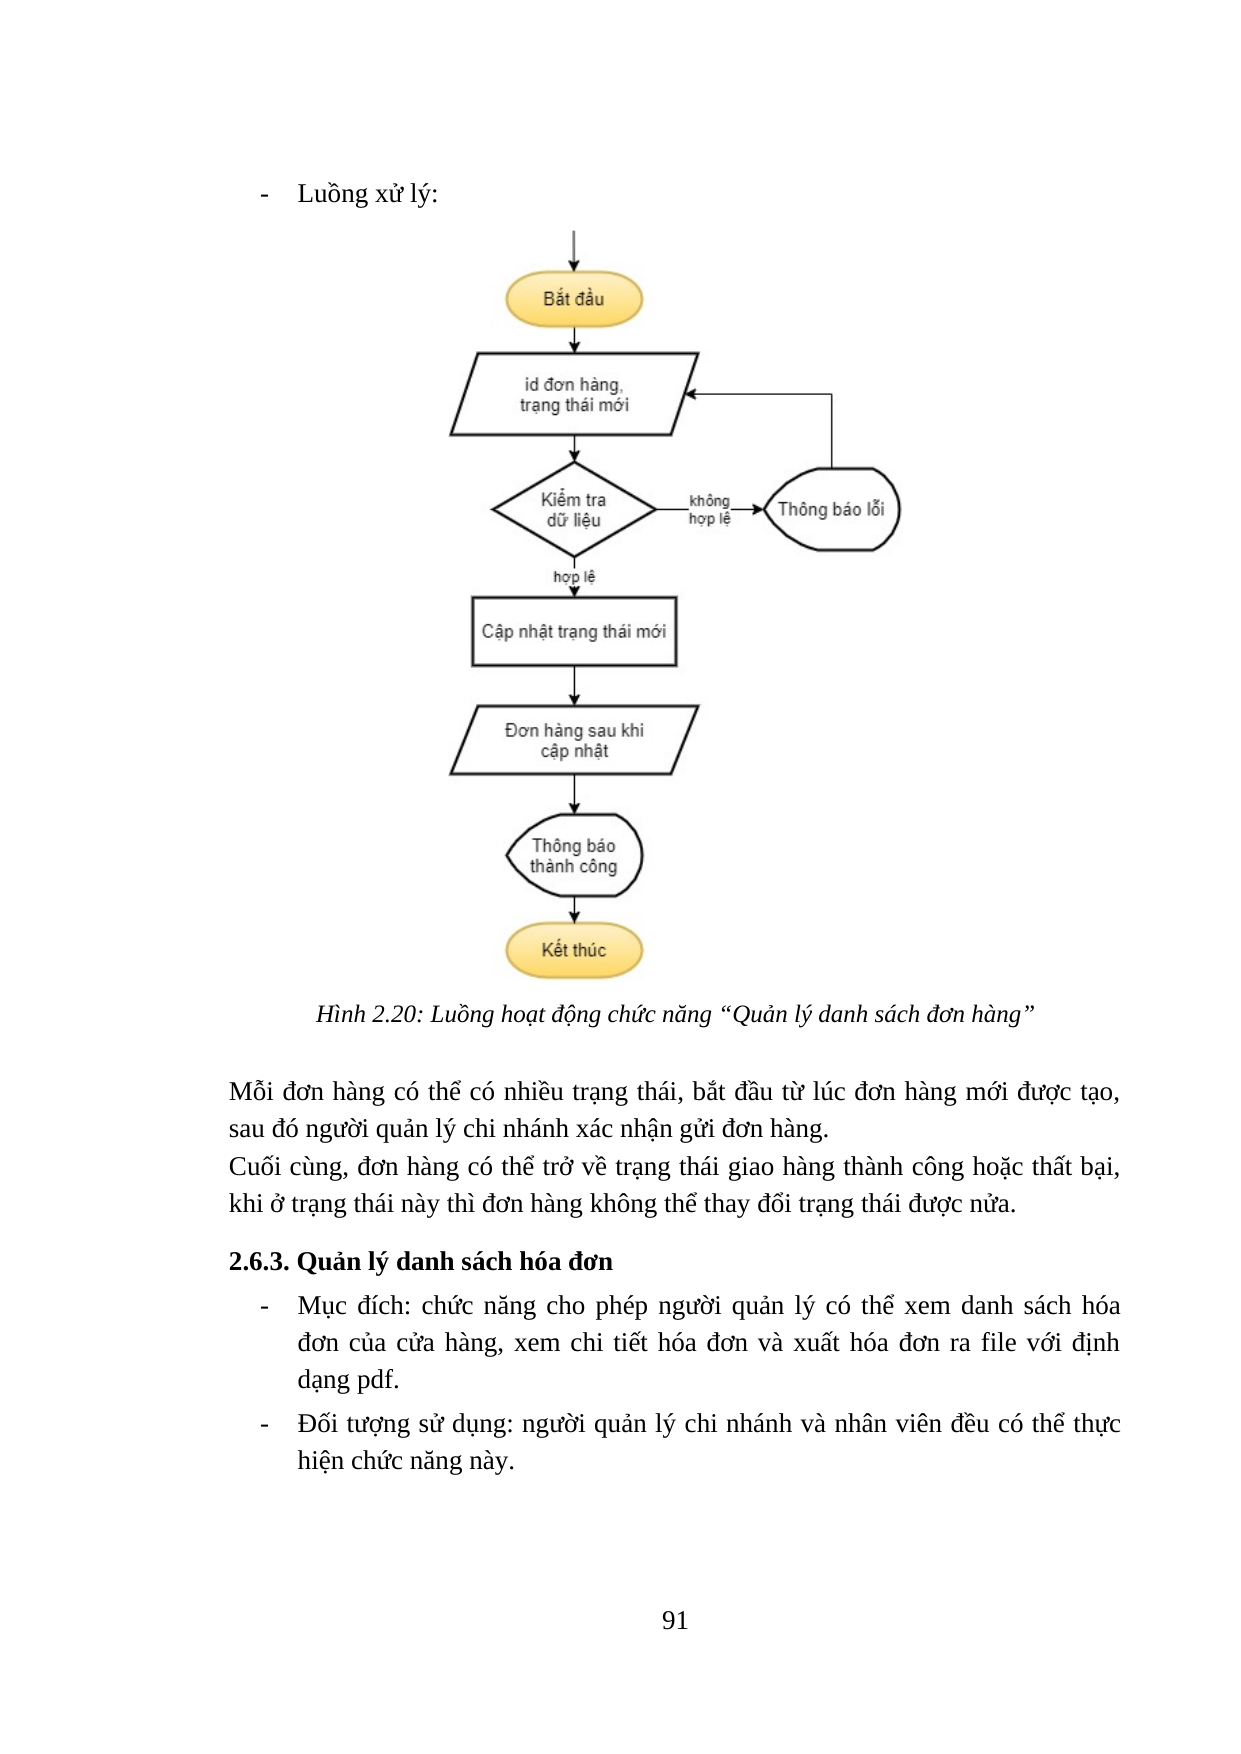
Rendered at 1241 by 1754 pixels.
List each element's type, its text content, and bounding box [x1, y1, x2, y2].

text Cuối cùng, đơn hàng có thể trở về trạng thái giao hàng thành công hoặc thất bại, khi ở trạng thái này thì đơn hàng không thể thay đổi trạng thái được nửa. [229, 1150, 1122, 1218]
picture [448, 220, 903, 981]
list Luồng xử lý: [260, 177, 1122, 208]
text Mỗi đơn hàng có thể có nhiều trạng thái, bắt đầu từ lúc đơn hàng mới được tạo, sau đó người quản lý chi nhánh xác nhận gửi đơn hàng. [229, 1075, 1122, 1144]
list Mục đích: chức năng cho phép người quản lý có thể xem danh sách hóa đơn của cửa hàng, xem chi tiết hóa đơn và xuất hóa đơn ra file với định dạng pdf. [260, 1289, 1122, 1394]
list Đối tượng sử dụng: người quản lý chi nhánh và nhân viên đều có thể thực hiện chức năng này. [260, 1407, 1122, 1475]
text Hình 2.20: Luồng hoạt động chức năng “Quản lý danh sách đơn hàng” [229, 999, 1122, 1027]
subtitle Quản lý danh sách hóa đơn [229, 1245, 1122, 1276]
